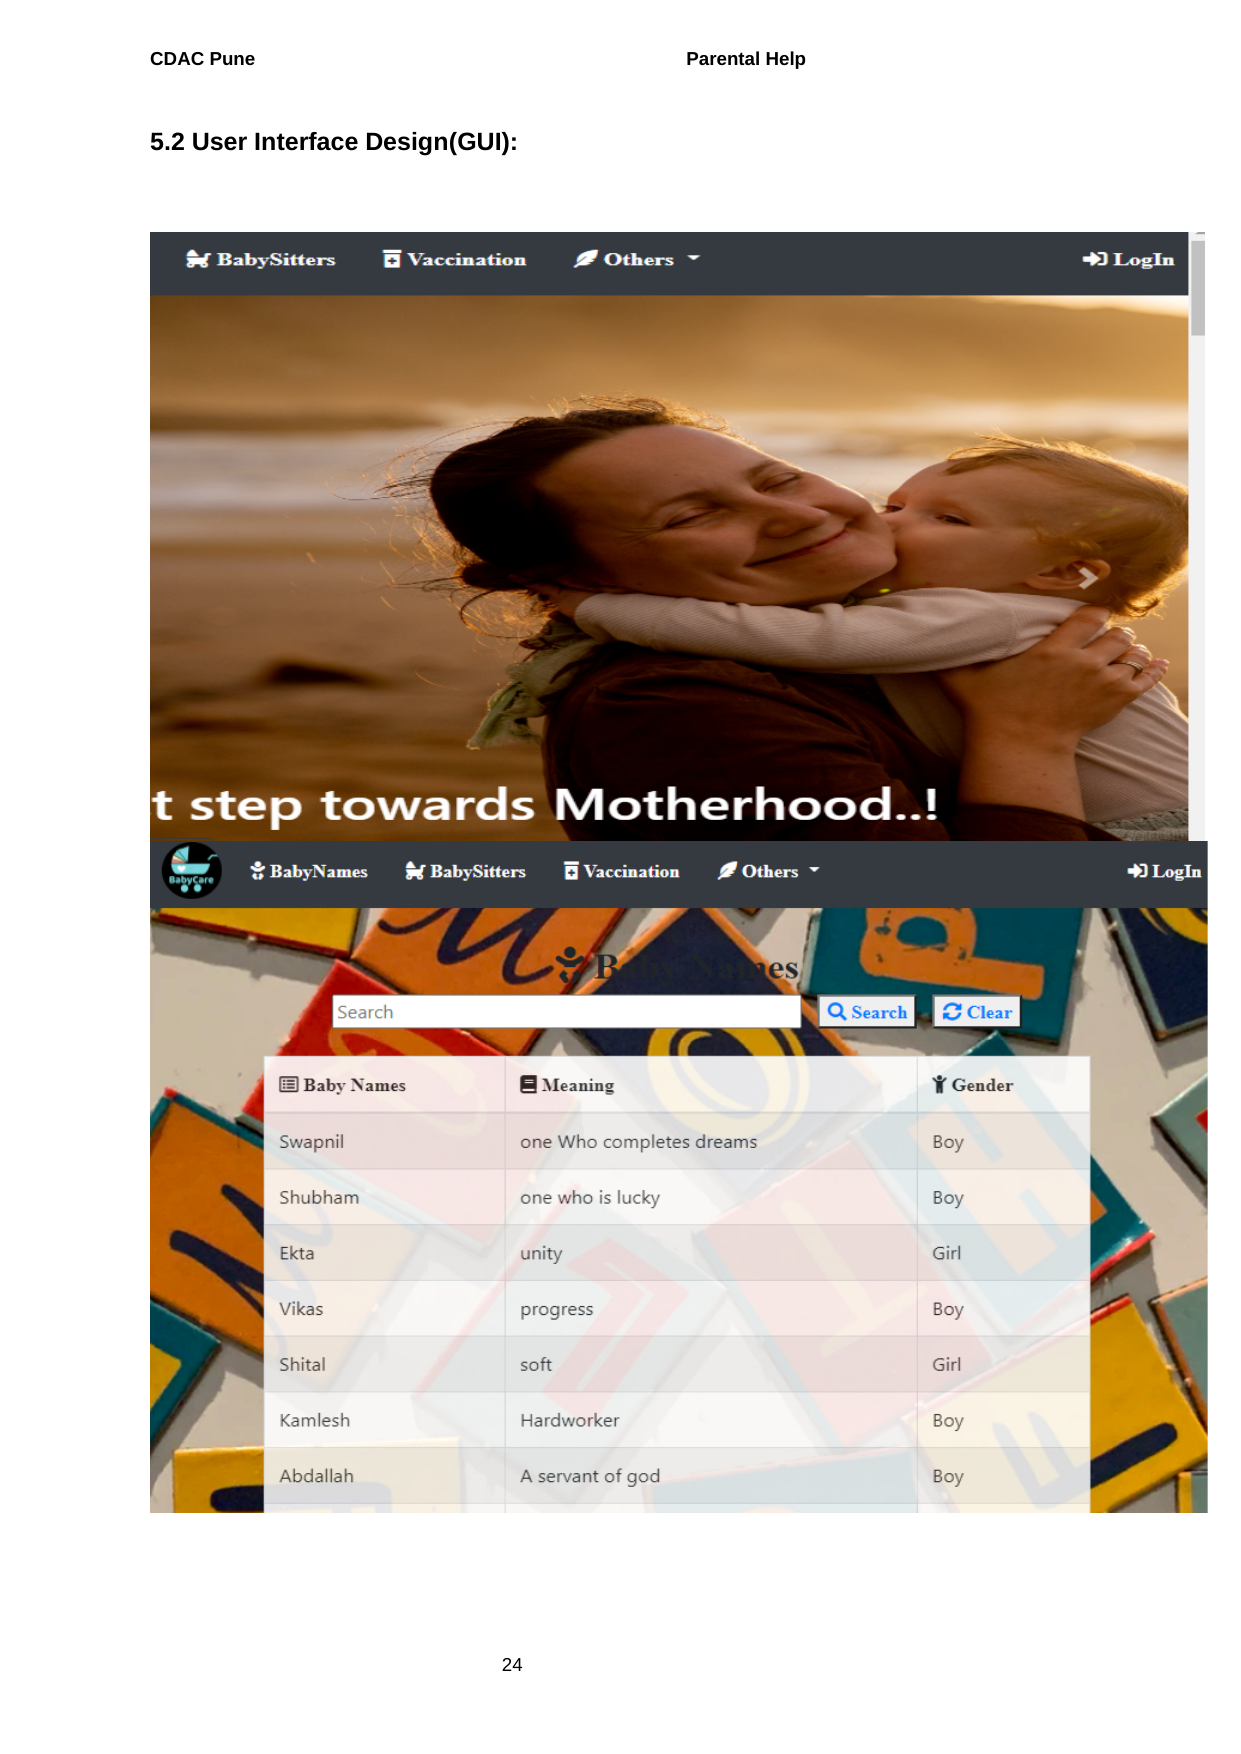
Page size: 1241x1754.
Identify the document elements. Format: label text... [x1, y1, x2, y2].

picture [150, 232, 1208, 1513]
text 5.2 User Interface Design(GUI): [150, 127, 1153, 156]
